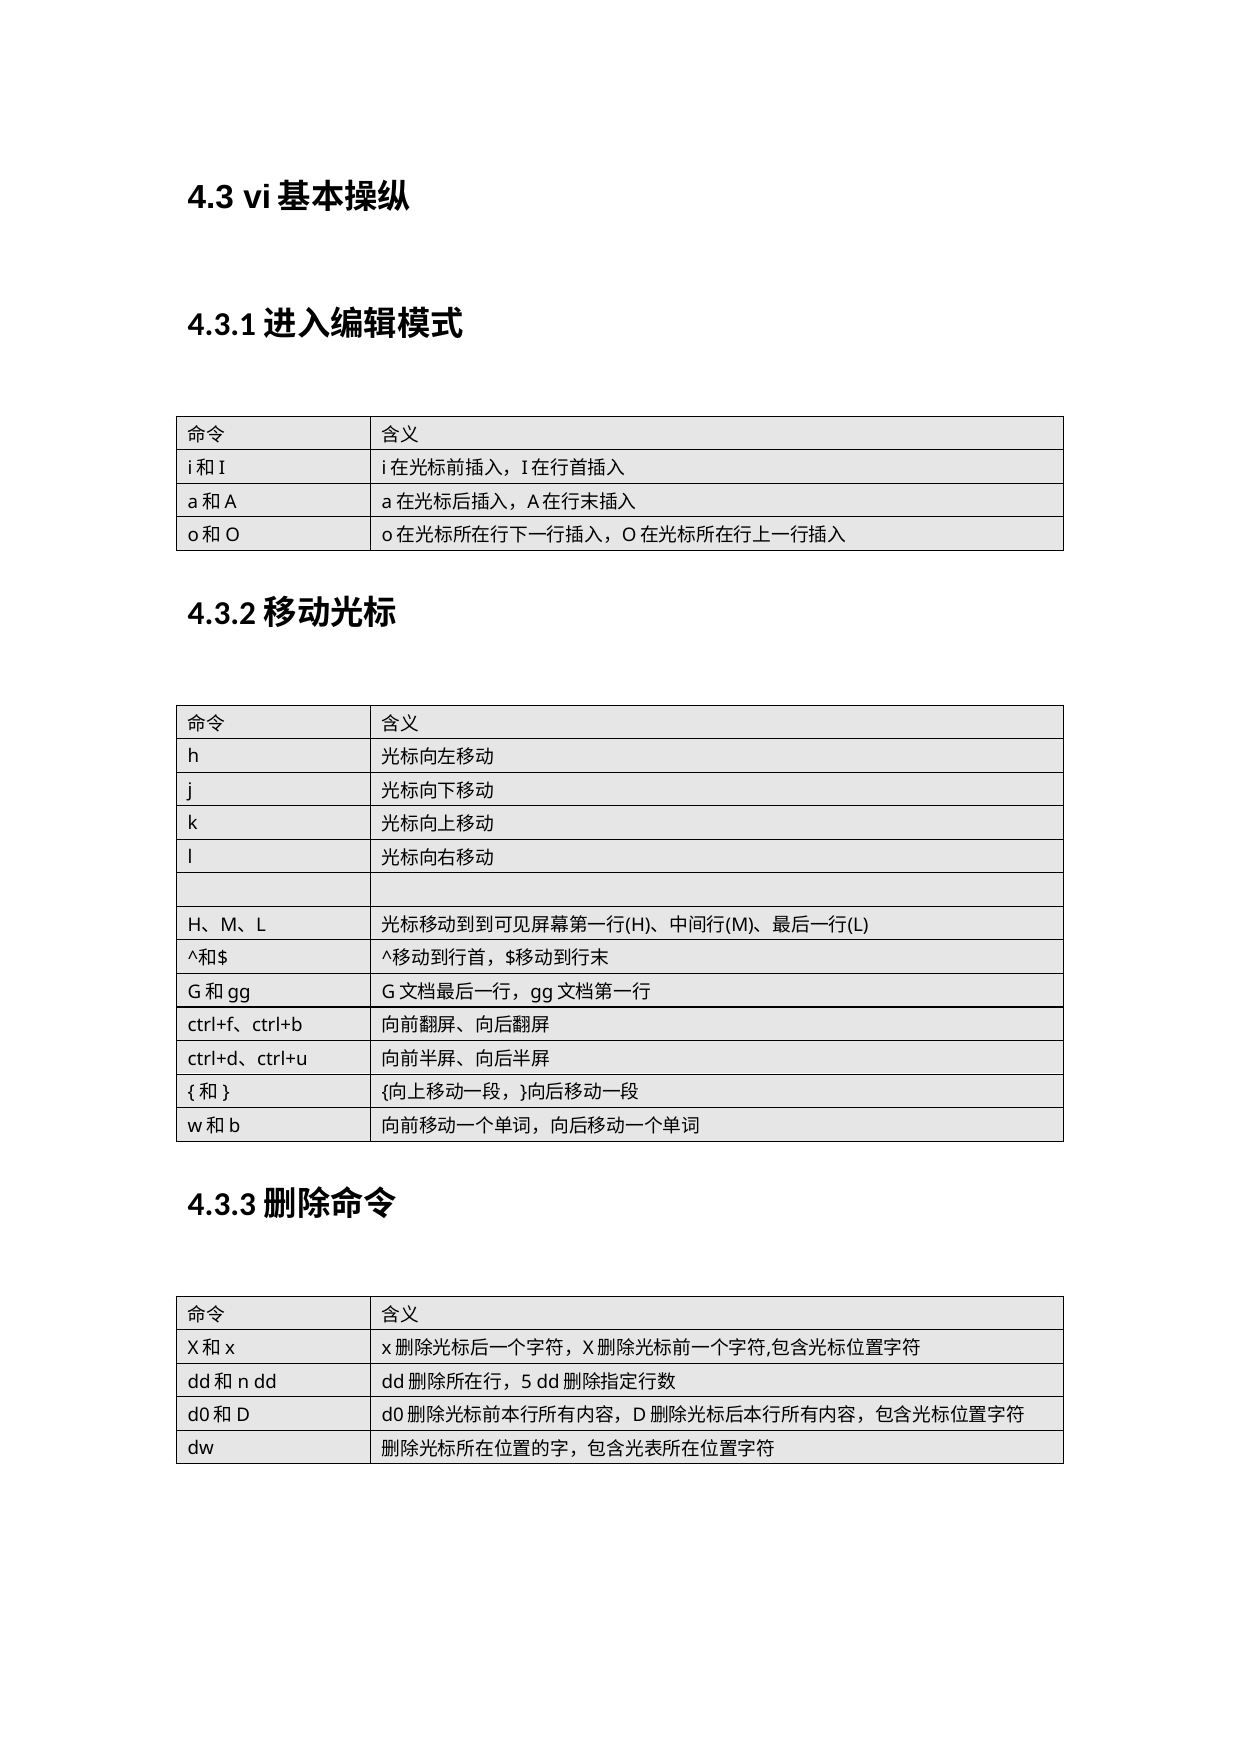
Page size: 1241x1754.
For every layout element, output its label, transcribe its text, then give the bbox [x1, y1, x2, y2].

table_cell o和O [177, 517, 370, 550]
subtitle 4.3.1 进入编辑模式 [187, 289, 1053, 354]
table_cell 向前翻屏、向后翻屏 [371, 1008, 1063, 1040]
table_cell [371, 873, 1063, 906]
table_cell d0和D [177, 1397, 370, 1430]
table_cell 删除光标所在位置的字，包含光表所在位置字符 [371, 1431, 1063, 1463]
table_cell k [177, 806, 370, 839]
table_cell a在光标后插入，A在行末插入 [371, 484, 1063, 516]
table_cell 向前移动一个单词，向后移动一个单词 [371, 1108, 1063, 1141]
table_cell 光标向下移动 [371, 773, 1063, 805]
table_cell G文档最后一行，gg文档第一行 [371, 974, 1063, 1006]
table_cell l [177, 840, 370, 872]
table_cell 光标移动到到可见屏幕第一行(H)、中间行(M)、最后一行(L) [371, 907, 1063, 939]
table_cell ^移动到行首，$移动到行末 [371, 940, 1063, 973]
table_cell dd和 n dd [177, 1364, 370, 1396]
subtitle 4.3.3 删除命令 [187, 1169, 1053, 1234]
table_cell X和x [177, 1330, 370, 1363]
table_cell d0删除光标前本行所有内容，D删除光标后本行所有内容，包含光标位置字符 [371, 1397, 1063, 1430]
table_cell dd删除所在行，5 dd删除指定行数 [371, 1364, 1063, 1396]
table_cell dw [177, 1431, 370, 1463]
table_cell a和A [177, 484, 370, 516]
table_cell 光标向左移动 [371, 739, 1063, 772]
table_cell [177, 873, 370, 906]
table_cell ctrl+d、ctrl+u [177, 1041, 370, 1073]
table_cell i和I [177, 450, 370, 483]
table_header 命令 [177, 417, 370, 449]
table_cell G和gg [177, 974, 370, 1006]
table_cell o在光标所在行下一行插入，O在光标所在行上一行插入 [371, 517, 1063, 550]
subtitle 4.3 vi基本操纵 [187, 162, 1053, 227]
table_header 含义 [371, 1297, 1063, 1329]
table_cell ^和$ [177, 940, 370, 973]
table_cell 光标向右移动 [371, 840, 1063, 872]
subtitle 4.3.2 移动光标 [187, 578, 1053, 643]
table_cell w和b [177, 1108, 370, 1141]
table_header 含义 [371, 417, 1063, 449]
table_cell ctrl+f、ctrl+b [177, 1008, 370, 1040]
table_cell h [177, 739, 370, 772]
table_cell x删除光标后一个字符，X删除光标前一个字符,包含光标位置字符 [371, 1330, 1063, 1363]
table_cell 光标向上移动 [371, 806, 1063, 839]
table_cell H、M、L [177, 907, 370, 939]
table_header 命令 [177, 706, 370, 738]
table_header 含义 [371, 706, 1063, 738]
table_cell i在光标前插入，I在行首插入 [371, 450, 1063, 483]
table_cell { 和 } [177, 1075, 370, 1107]
table_cell {向上移动一段，}向后移动一段 [371, 1075, 1063, 1107]
table_header 命令 [177, 1297, 370, 1329]
table_cell 向前半屛、向后半屛 [371, 1041, 1063, 1073]
table_cell j [177, 773, 370, 805]
